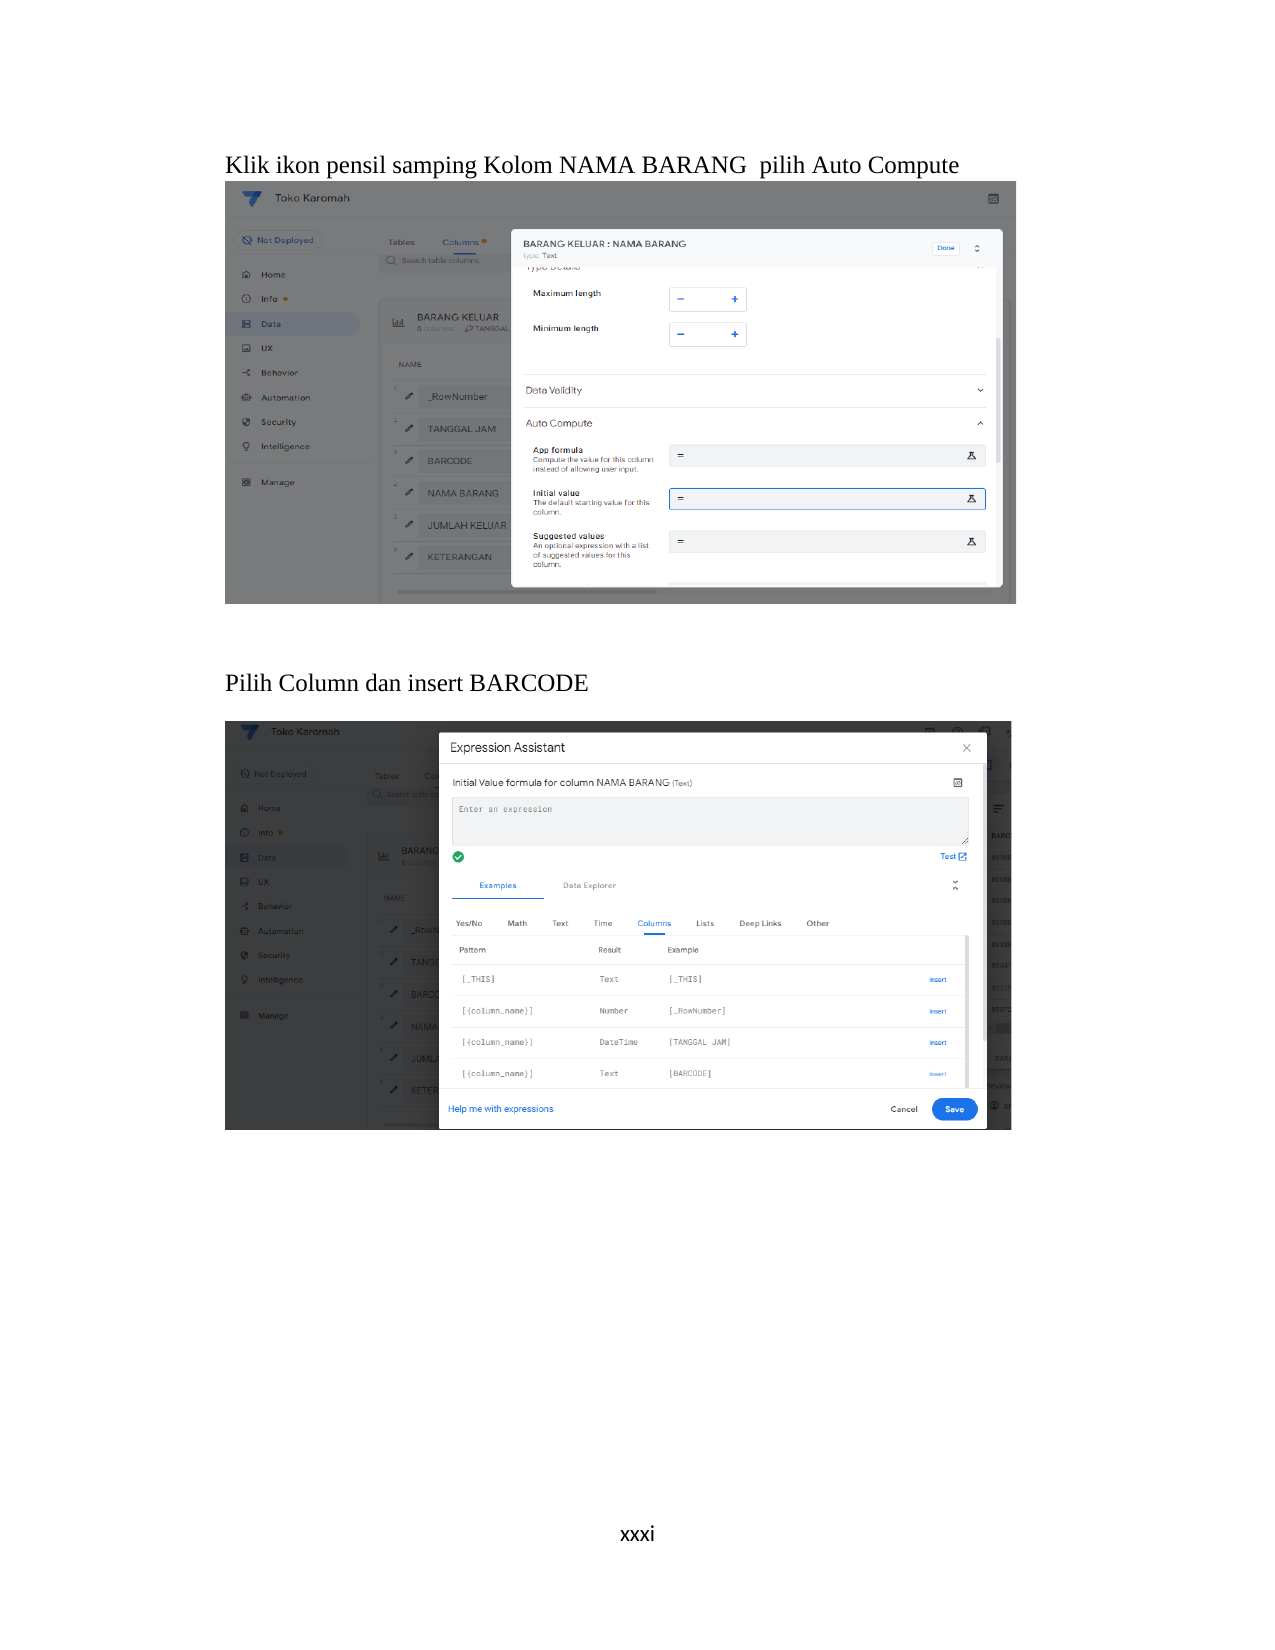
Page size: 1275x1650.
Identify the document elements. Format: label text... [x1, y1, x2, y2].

picture [225, 181, 1017, 604]
picture [225, 721, 1012, 1130]
text Pilih Column dan insert BARCODE [225, 668, 1125, 697]
text Klik ikon pensil samping Kolom NAMA BARANG pilih Auto Compute [225, 150, 1125, 179]
